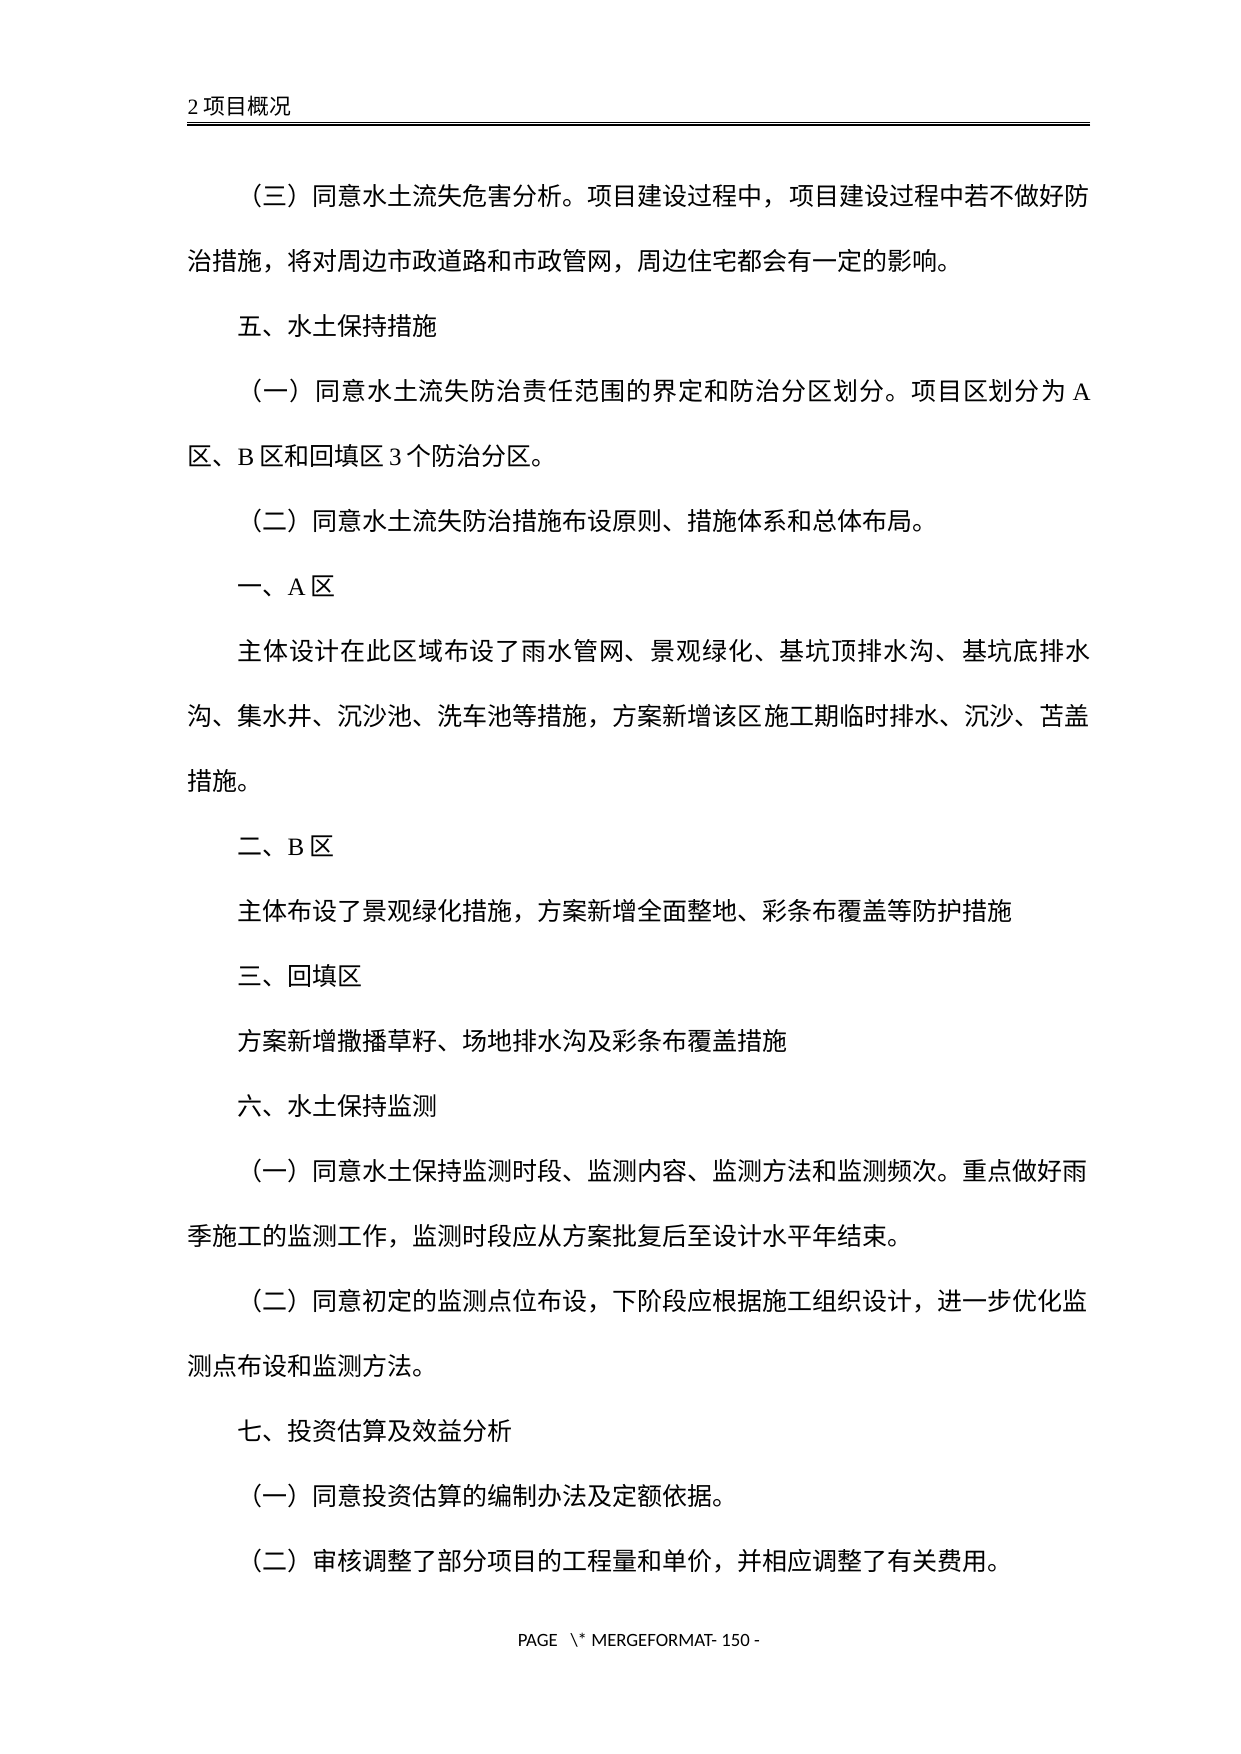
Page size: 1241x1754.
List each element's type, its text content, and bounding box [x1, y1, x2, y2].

text 主体布设了景观绿化措施，方案新增全面整地、彩条布覆盖等防护措施 [187, 877, 1090, 942]
text 七、投资估算及效益分析 [187, 1397, 1090, 1462]
text （二）审核调整了部分项目的工程量和单价，并相应调整了有关费用。 [187, 1527, 1090, 1592]
text 三、回填区 [187, 942, 1090, 1007]
text （一）同意水土保持监测时段、监测内容、监测方法和监测频次。重点做好雨季施工的监测工作，监测时段应从方案批复后至设计水平年结束。 [187, 1137, 1090, 1267]
text 二、B区 [187, 812, 1090, 877]
text （二）同意水土流失防治措施布设原则、措施体系和总体布局。 [187, 487, 1090, 552]
text 六、水土保持监测 [187, 1072, 1090, 1137]
text 一、A区 [187, 552, 1090, 617]
text 方案新增撒播草籽、场地排水沟及彩条布覆盖措施 [187, 1007, 1090, 1072]
text （二）同意初定的监测点位布设，下阶段应根据施工组织设计，进一步优化监测点布设和监测方法。 [187, 1267, 1090, 1397]
text （三）同意水土流失危害分析。项目建设过程中，项目建设过程中若不做好防治措施，将对周边市政道路和市政管网，周边住宅都会有一定的影响。 [187, 162, 1090, 292]
text 五、水土保持措施 [187, 292, 1090, 357]
text （一）同意水土流失防治责任范围的界定和防治分区划分。项目区划分为A区、B区和回填区3个防治分区。 [187, 357, 1090, 487]
text 主体设计在此区域布设了雨水管网、景观绿化、基坑顶排水沟、基坑底排水沟、集水井、沉沙池、洗车池等措施，方案新增该区施工期临时排水、沉沙、苫盖措施。 [187, 617, 1090, 812]
text （一）同意投资估算的编制办法及定额依据。 [187, 1462, 1090, 1527]
